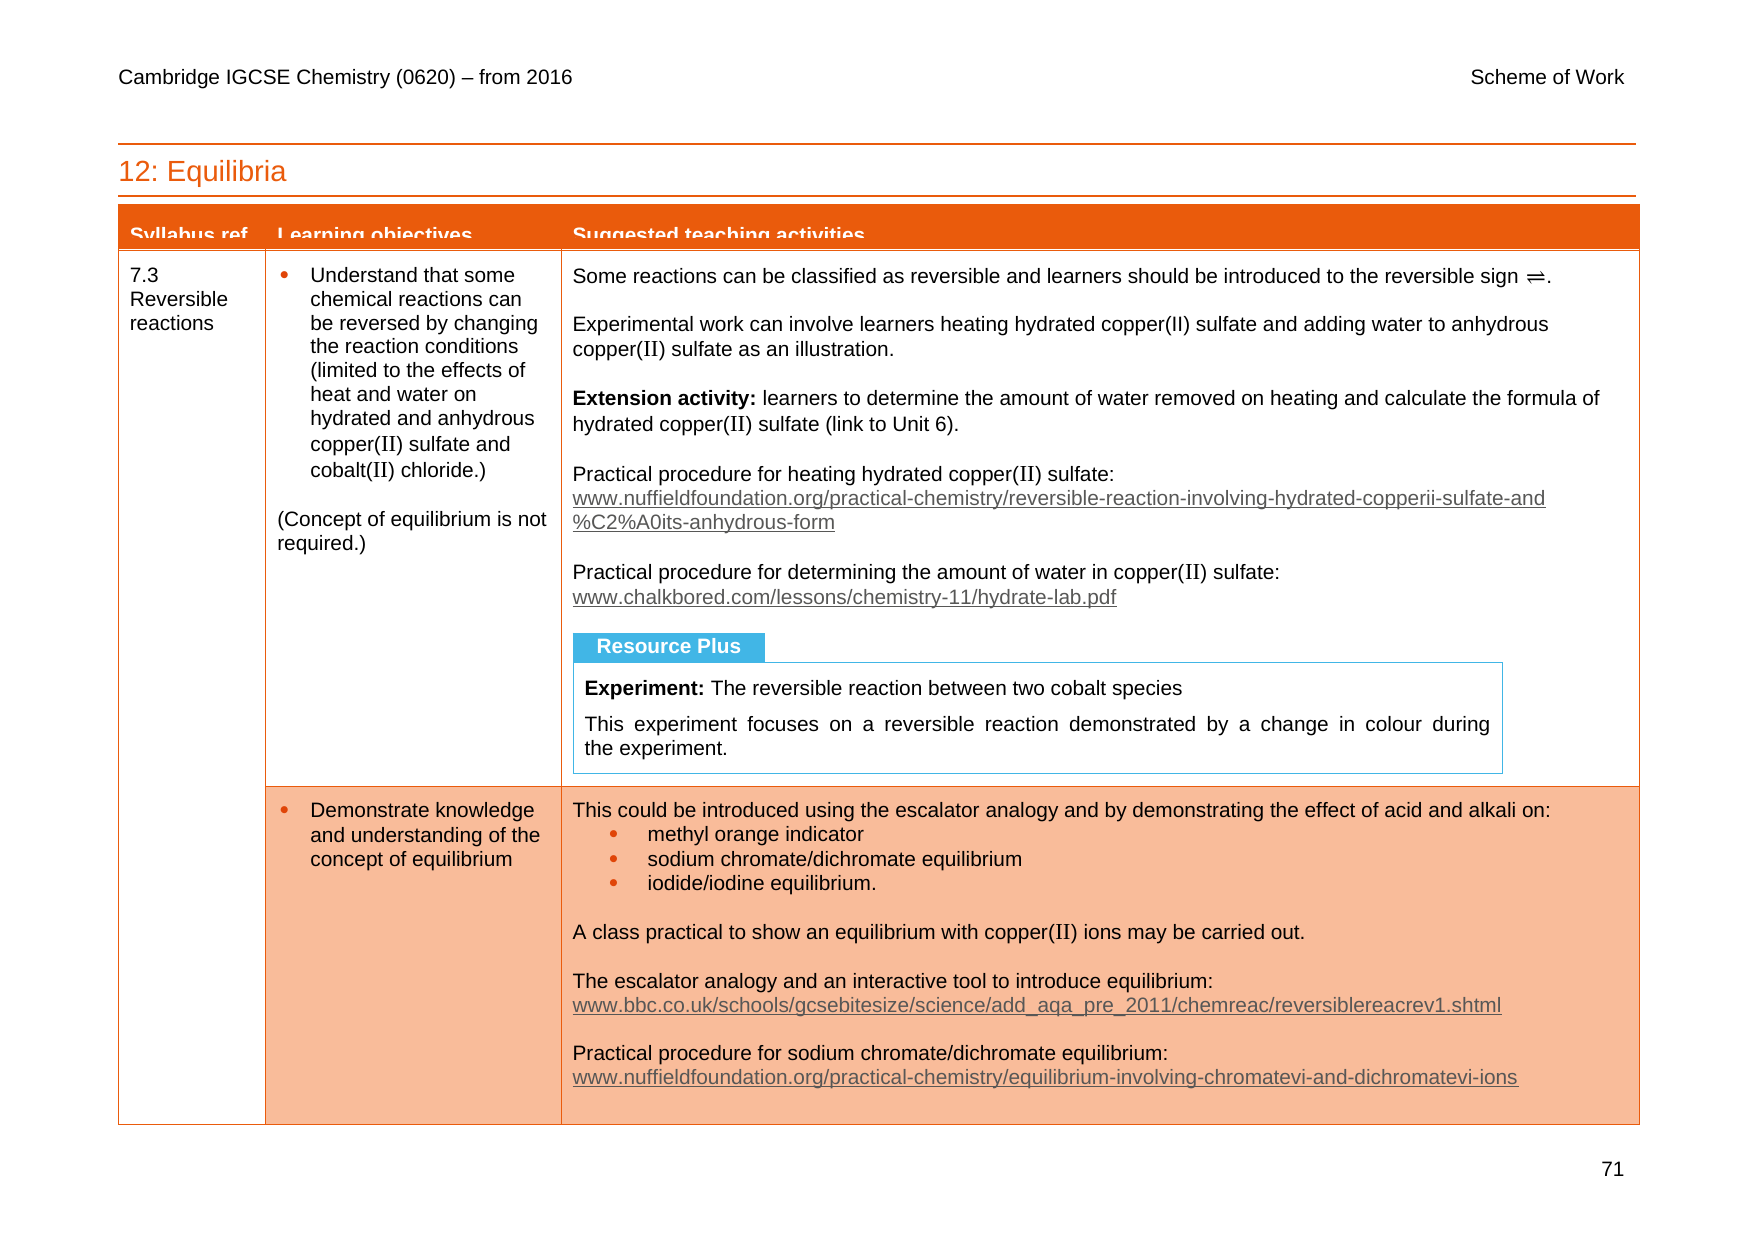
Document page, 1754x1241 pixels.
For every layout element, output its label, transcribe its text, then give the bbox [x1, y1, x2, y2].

table_cell Some reactions can be classified as reversible and learners should be introduced to the reversible sign ⇌. Experimental work can involve learners heating hydrated copper(II) sulfate and adding water to anhydrous copper(II) sulfate as an illustration. Extension activity: learners to determine the amount of water removed on heating and calculate the formula of hydrated copper(II) sulfate (link to Unit 6). Practical procedure for heating hydrated copper(II) sulfate: www.nuffieldfoundation.org/practical-chemistry/reversible-reaction-involving-hydrated-copperii-sulfate-and%C2%A0its-anhydrous-form Practical procedure for determining the amount of water in copper(II) sulfate: www.chalkbored.com/lessons/chemistry-11/hydrate-lab.pdf [562, 251, 1639, 786]
table_header Syllabus ref. [119, 205, 265, 249]
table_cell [562, 787, 1639, 1124]
subtitle 12: Equilibria [118, 145, 1636, 195]
table_header Suggested teaching activities [562, 205, 1639, 249]
table_cell Understand that some chemical reactions can be reversed by changing the reaction conditions (limited to the effects of heat and water on hydrated and anhydrous copper(II) sulfate and cobalt(II) chloride.) (Concept of equilibrium is not required.) [266, 251, 561, 786]
table_cell 7.3 Reversible reactions [119, 251, 265, 1124]
table_header Learning objectives [266, 205, 561, 249]
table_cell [266, 787, 561, 1124]
